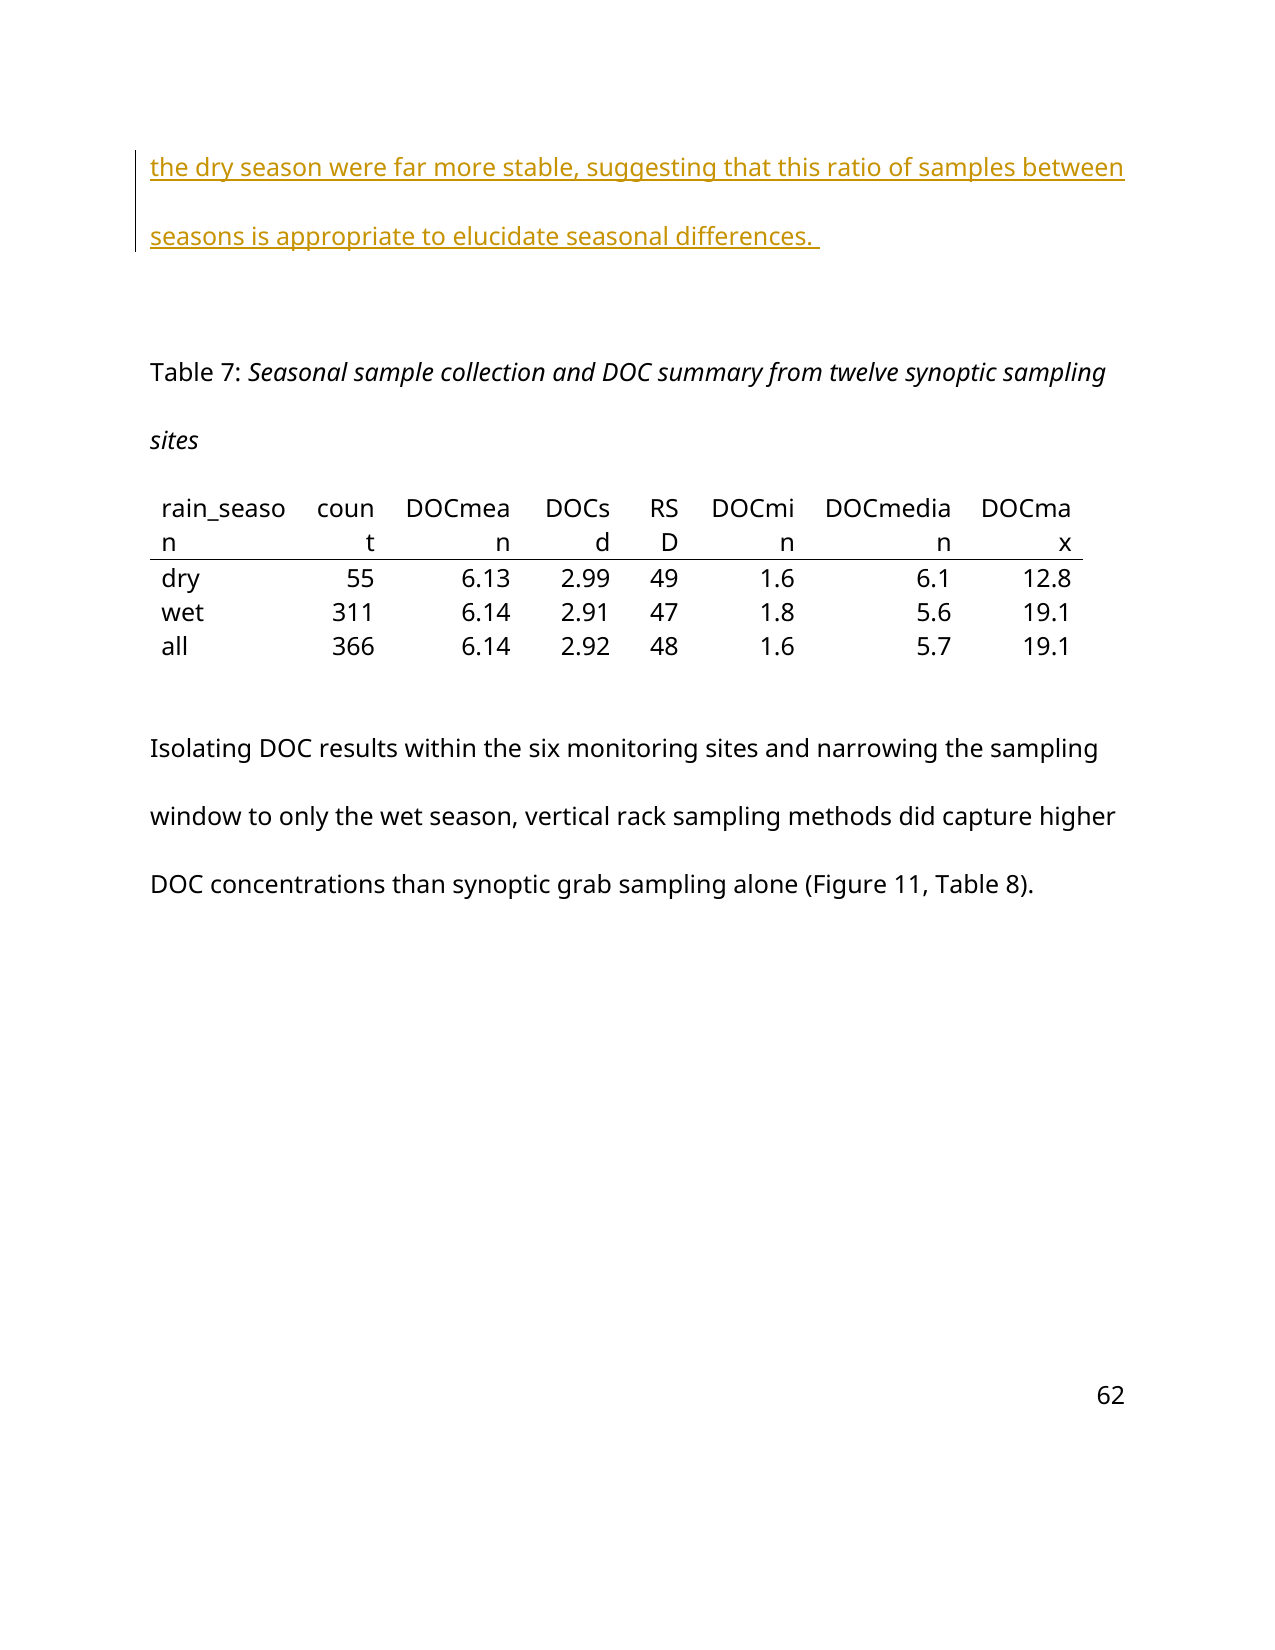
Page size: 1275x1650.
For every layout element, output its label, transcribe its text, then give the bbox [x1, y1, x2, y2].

table_header DOCmean [386, 491, 522, 559]
table_cell wet [150, 594, 300, 628]
table_cell 1.8 [690, 594, 806, 628]
table_cell 2.92 [522, 629, 621, 662]
table_cell 6.13 [386, 560, 522, 594]
table_cell 5.7 [806, 629, 962, 662]
table_cell 49 [621, 560, 690, 594]
text Table 7: Seasonal sample collection and DOC summary from twelve synoptic sampling sites [150, 354, 1125, 457]
table_cell 47 [621, 594, 690, 628]
table_cell 19.1 [963, 629, 1083, 662]
table_header DOCmax [963, 491, 1083, 559]
table_cell 6.14 [386, 629, 522, 662]
table_cell 2.91 [522, 594, 621, 628]
table_cell 366 [300, 629, 386, 662]
table_cell 1.6 [690, 629, 806, 662]
table_header RSD [621, 491, 690, 559]
table_cell all [150, 629, 300, 662]
table_cell 311 [300, 594, 386, 628]
table_cell 5.6 [806, 594, 962, 628]
table_cell 12.8 [963, 560, 1083, 594]
table_cell 2.99 [522, 560, 621, 594]
table_cell 6.1 [806, 560, 962, 594]
table_cell 48 [621, 629, 690, 662]
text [150, 150, 1125, 179]
table_cell 6.14 [386, 594, 522, 628]
table_cell 19.1 [963, 594, 1083, 628]
table_header DOCmin [690, 491, 806, 559]
table_header DOCsd [522, 491, 621, 559]
table_header rain_season [150, 491, 300, 559]
table_header DOCmedian [806, 491, 962, 559]
table_cell 1.6 [690, 560, 806, 594]
table_cell 55 [300, 560, 386, 594]
table_header count [300, 491, 386, 559]
text Isolating DOC results within the six monitoring sites and narrowing the sampling window to only the wet season, vertical rack sampling methods did capture higher DOC concentrations than synoptic grab sampling alone (Figure 11, Table 8). [150, 731, 1125, 901]
table_cell dry [150, 560, 300, 594]
